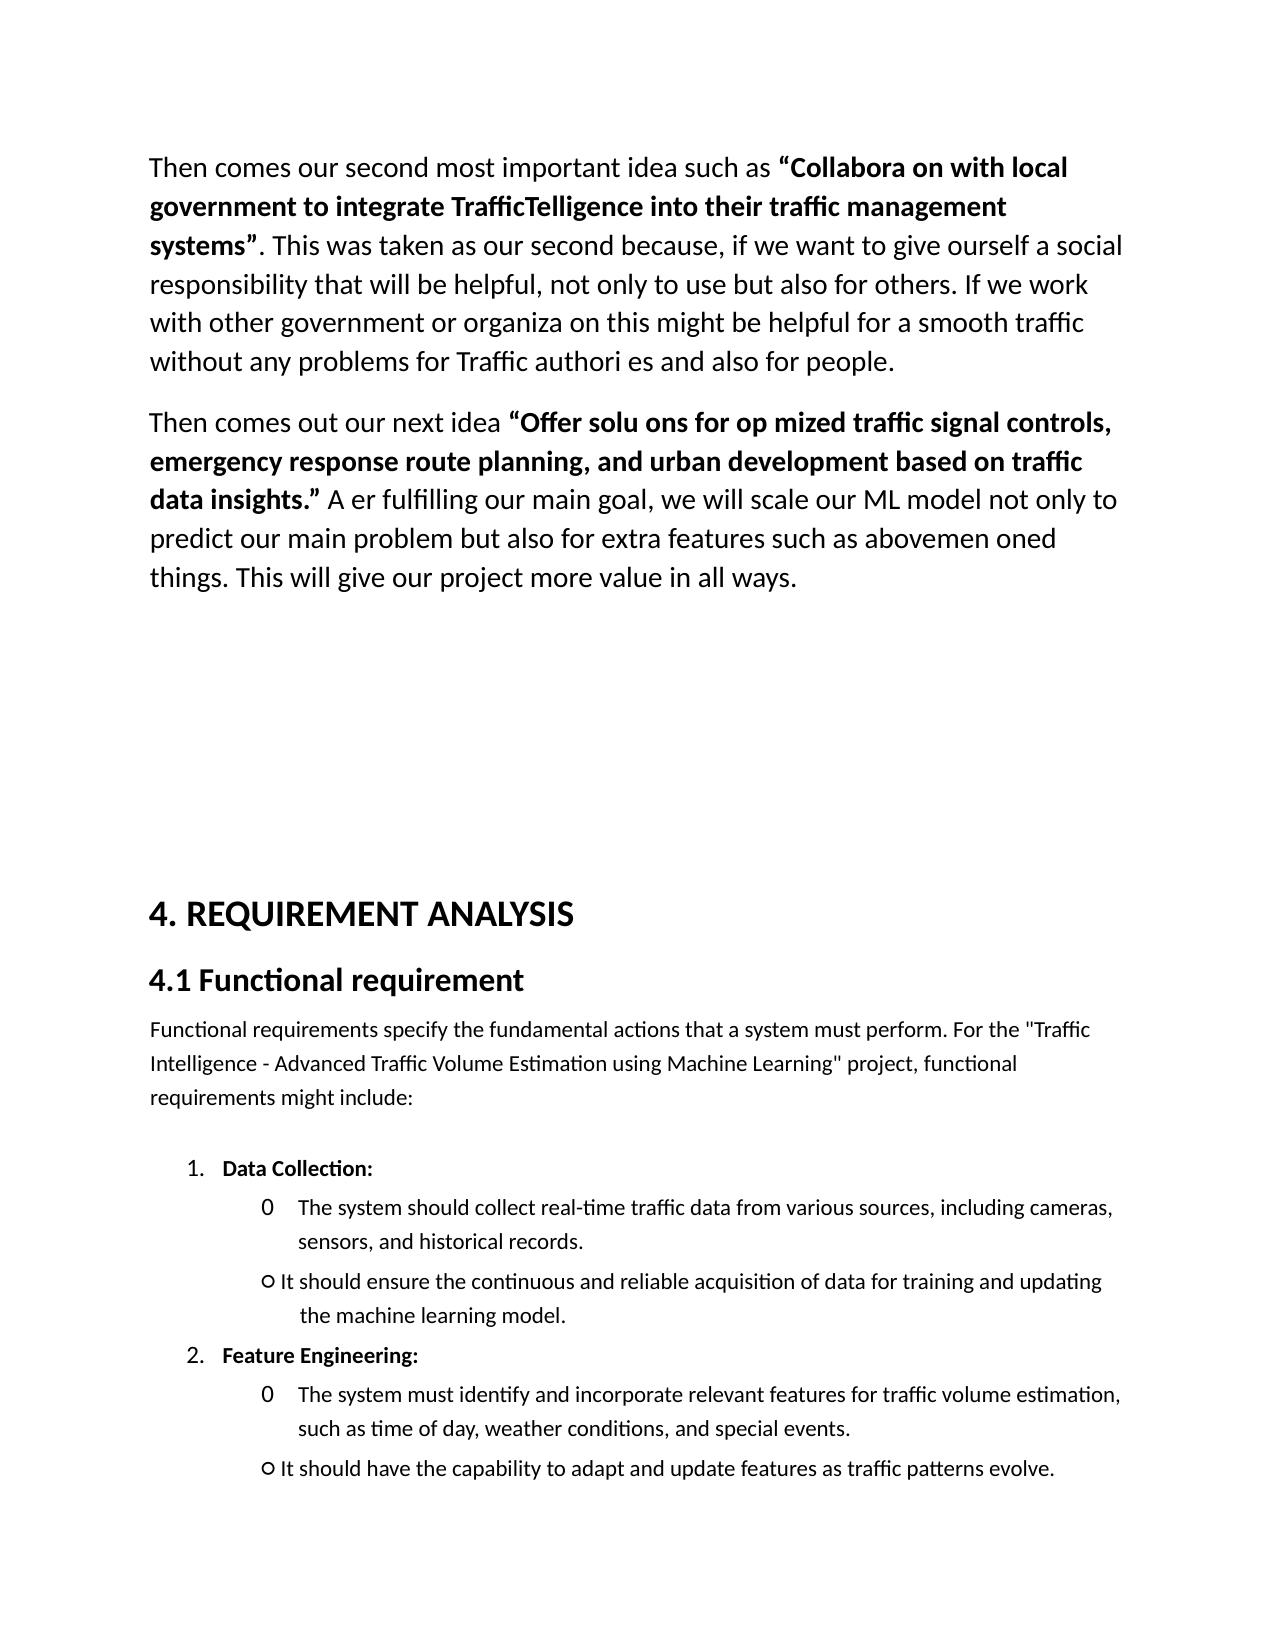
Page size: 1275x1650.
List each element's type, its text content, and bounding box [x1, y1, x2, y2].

text ○ It should ensure the continuous and reliable acquisition of data for training and updating the machine learning model. [261, 1265, 1128, 1329]
list The system must identify and incorporate relevant features for traffic volume estimation, such as time of day, weather conditions, and special events. [261, 1378, 1128, 1443]
text Functional requirements specify the fundamental actions that a system must perform. For the "Traffic Intelligence - Advanced Traffic Volume Estimation using Machine Learning" project, functional requirements might include: [150, 1015, 1128, 1111]
text Then comes our second most important idea such as “Collabora on with local government to integrate TrafficTelligence into their traffic management systems”. This was taken as our second because, if we want to give ourself a social responsibility that will be helpful, not only to use but also for others. If we work with other government or organiza on this might be helpful for a smooth traffic without any problems for Traffic authori es and also for people. [148, 149, 1129, 379]
subtitle 4. REQUIREMENT ANALYSIS [148, 890, 1238, 936]
subtitle 4.1 Functional requirement [148, 959, 1238, 1000]
list Data Collection: [186, 1152, 1238, 1182]
list Feature Engineering: [186, 1339, 1238, 1369]
text Then comes out our next idea “Offer solu ons for op mized traffic signal controls, emergency response route planning, and urban development based on traffic data insights.” A er fulfilling our main goal, we will scale our ML model not only to predict our main problem but also for extra features such as abovemen oned things. This will give our project more value in all ways. [148, 404, 1129, 594]
list The system should collect real-time traffic data from various sources, including cameras, sensors, and historical records. [261, 1191, 1128, 1256]
text ○ It should have the capability to adapt and update features as traffic patterns evolve. [261, 1452, 1128, 1483]
